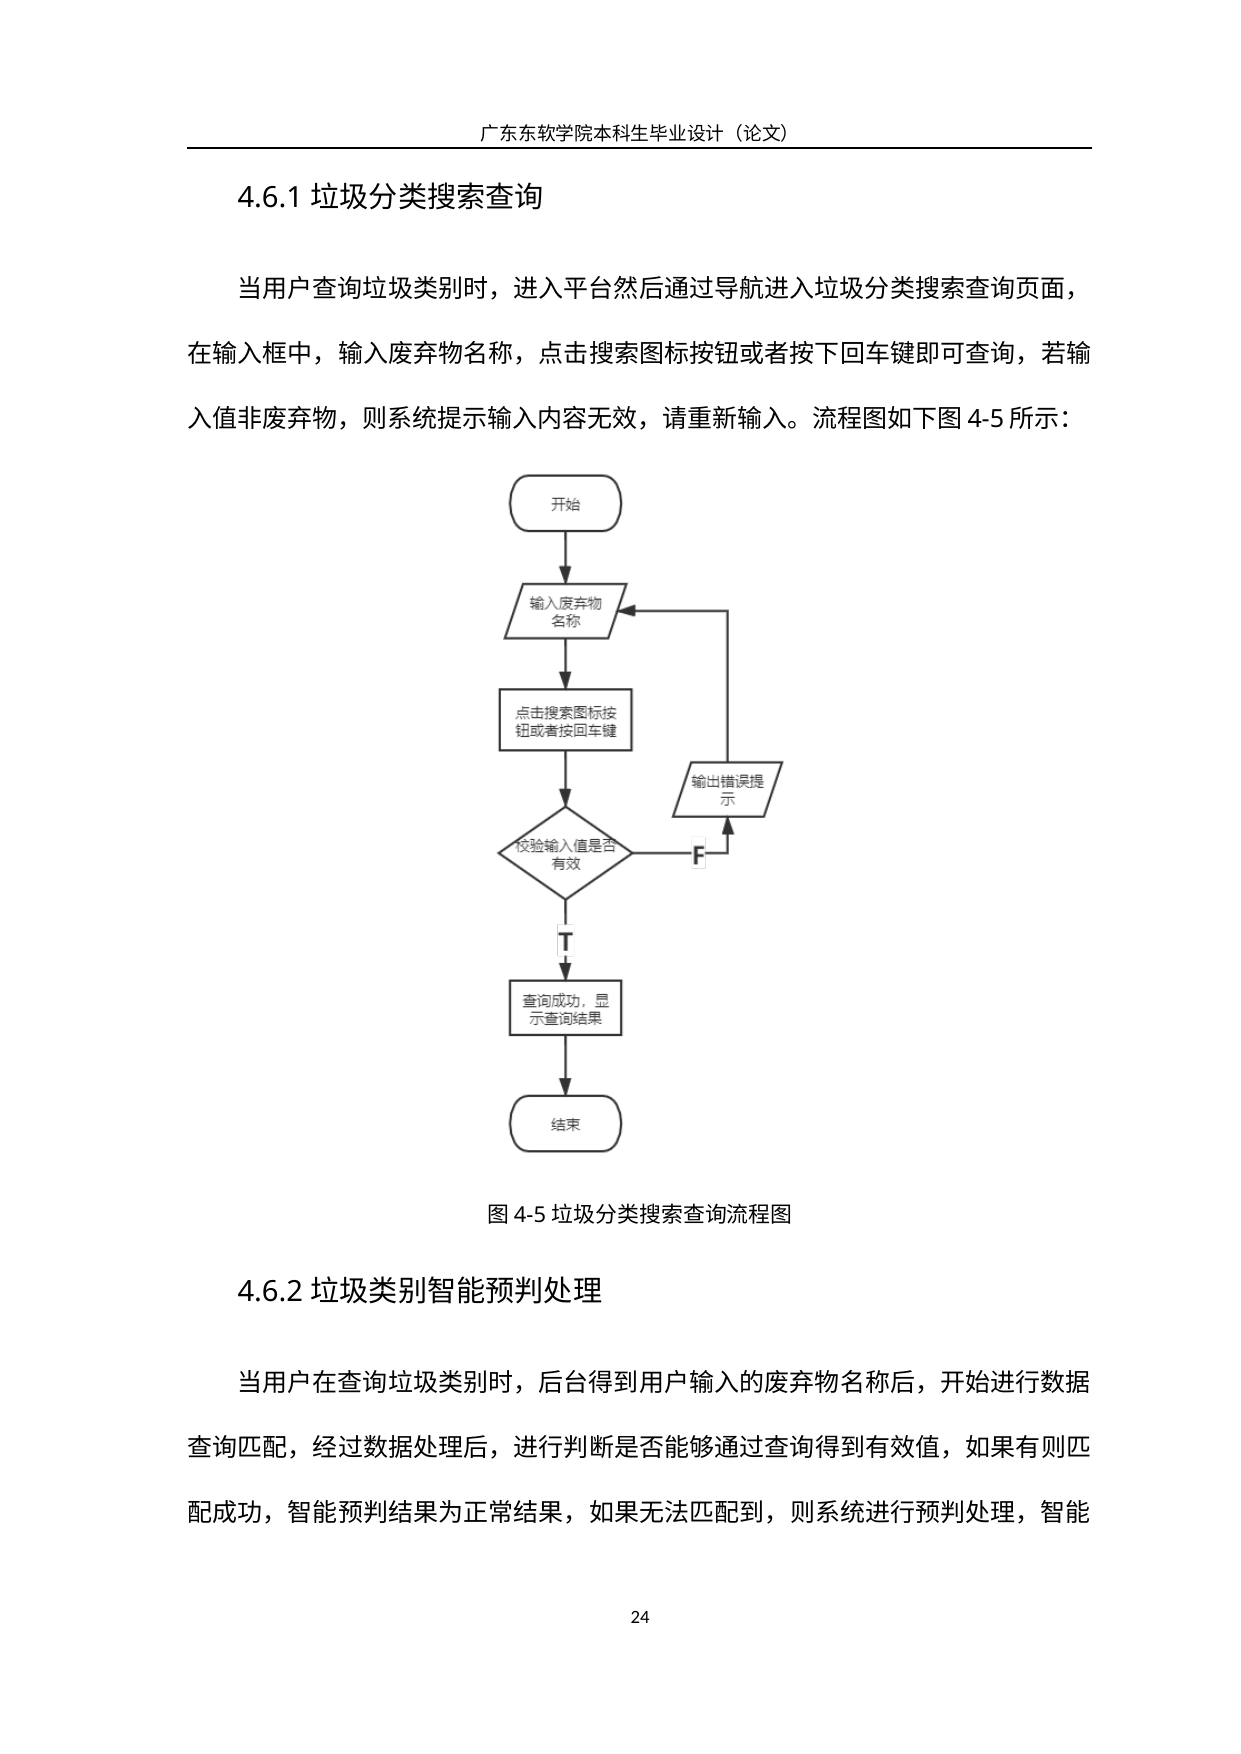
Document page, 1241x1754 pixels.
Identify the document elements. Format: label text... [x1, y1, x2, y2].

title 4.6.2 垃圾类别智能预判处理 [237, 1256, 1092, 1321]
text 当用户查询垃圾类别时，进入平台然后通过导航进入垃圾分类搜索查询页面，在输入框中，输入废弃物名称，点击搜索图标按钮或者按下回车键即可查询，若输入值非废弃物，则系统提示输入内容无效，请重新输入。流程图如下图4-5所示： [187, 254, 1092, 449]
picture [471, 449, 808, 1179]
text 图4-5 垃圾分类搜索查询流程图 [187, 1197, 1092, 1229]
title 4.6.1 垃圾分类搜索查询 [237, 162, 1092, 227]
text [187, 1348, 1092, 1543]
